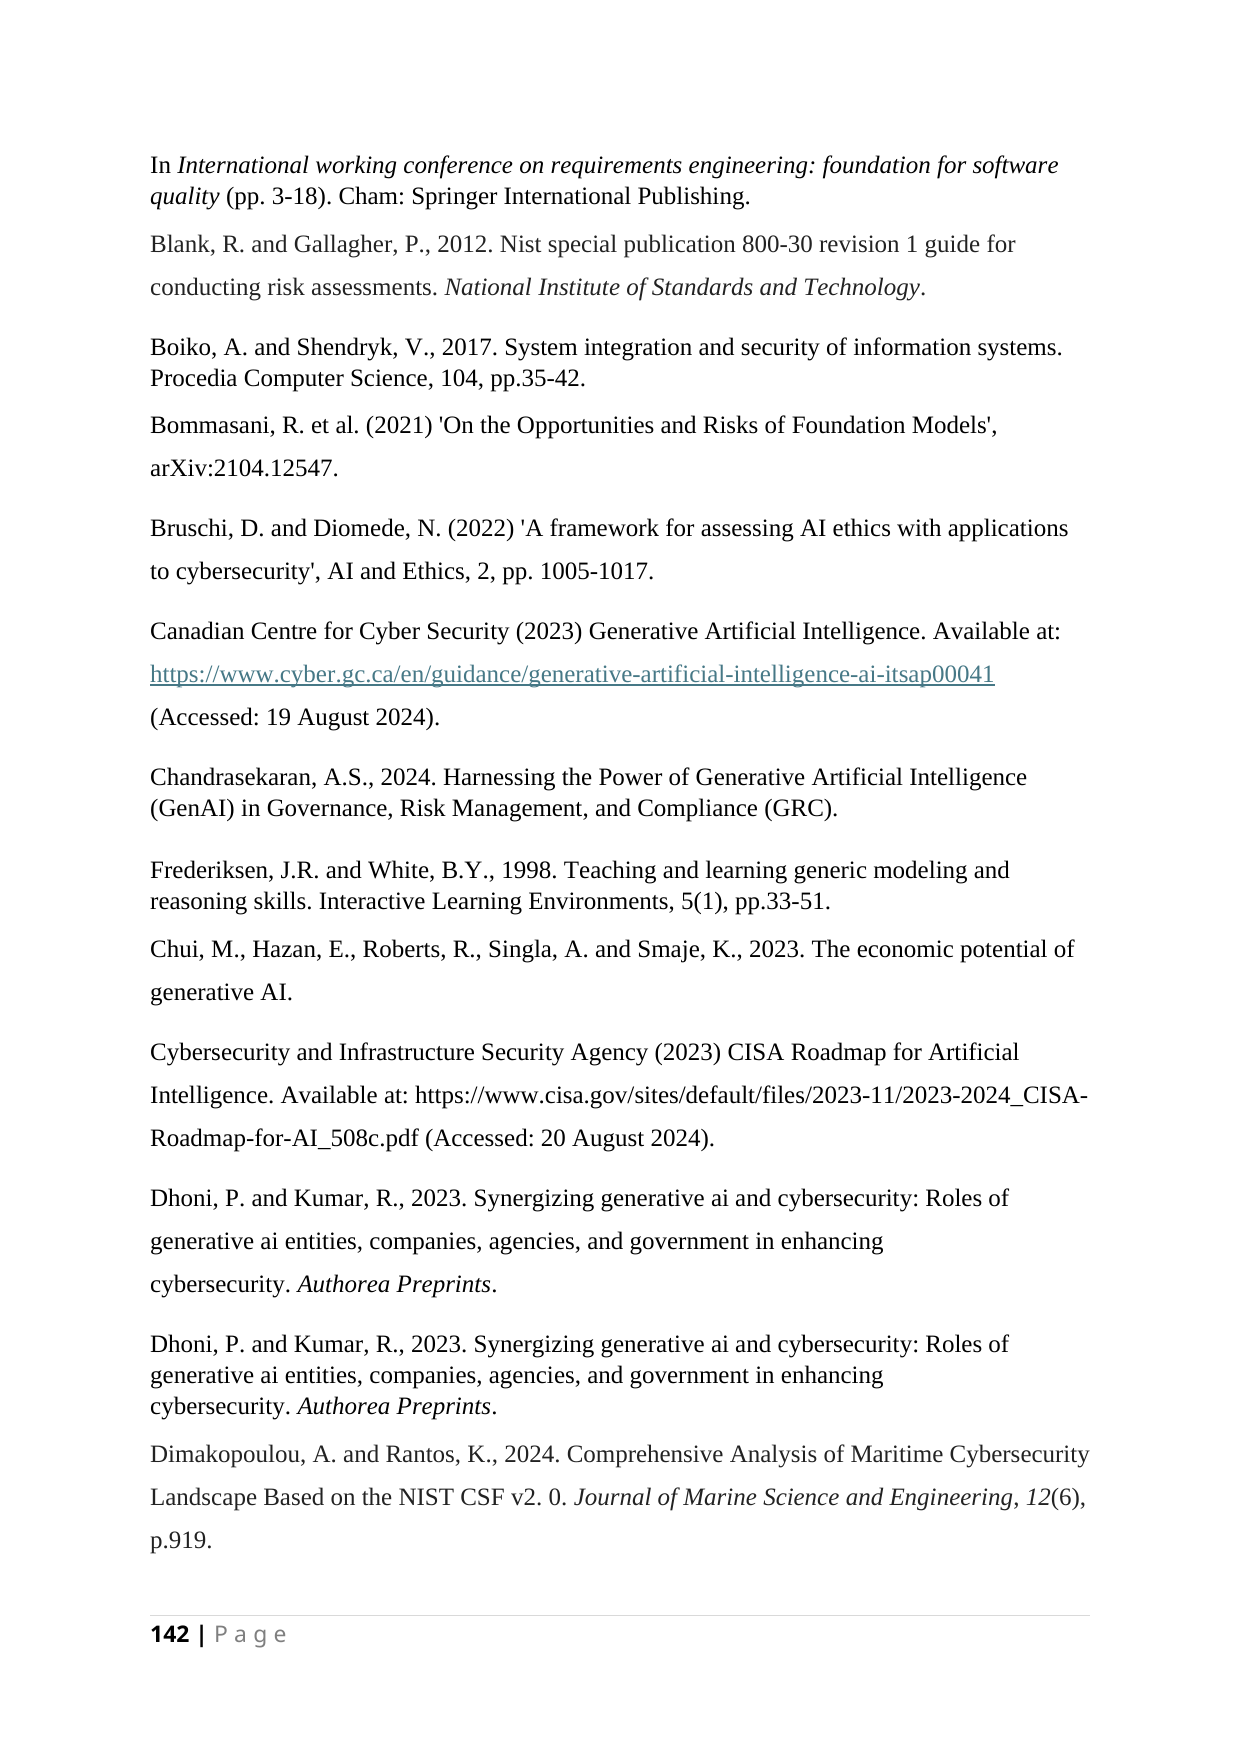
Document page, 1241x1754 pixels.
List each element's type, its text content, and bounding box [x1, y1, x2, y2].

text Dhoni, P. and Kumar, R., 2023. Synergizing generative ai and cybersecurity: Roles of generative ai entities, companies, agencies, and government in enhancing cybersecurity. Authorea Preprints. [150, 1183, 1090, 1298]
text Dhoni, P. and Kumar, R., 2023. Synergizing generative ai and cybersecurity: Roles of generative ai entities, companies, agencies, and government in enhancing cybersecurity. Authorea Preprints. [150, 1329, 1090, 1420]
text Canadian Centre for Cyber Security (2023) Generative Artificial Intelligence. Available at: https://www.cyber.gc.ca/en/guidance/generative-artificial-intelligence-ai-itsap00041 (Accessed: 19 August 2024). [150, 616, 1090, 731]
text Chandrasekaran, A.S., 2024. Harnessing the Power of Generative Artificial Intelligence (GenAI) in Governance, Risk Management, and Compliance (GRC). Frederiksen, J.R. and White, B.Y., 1998. Teaching and learning generic modeling and reasoning skills. Interactive Learning Environments, 5(1), pp.33-51. [150, 762, 1090, 915]
text Bruschi, D. and Diomede, N. (2022) 'A framework for assessing AI ethics with applications to cybersecurity', AI and Ethics, 2, pp. 1005-1017. [150, 513, 1090, 585]
text Chui, M., Hazan, E., Roberts, R., Singla, A. and Smaje, K., 2023. The economic potential of generative AI. [150, 934, 1090, 1006]
text Bommasani, R. et al. (2021) 'On the Opportunities and Risks of Foundation Models', arXiv:2104.12547. [150, 410, 1090, 482]
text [150, 150, 1090, 210]
text Blank, R. and Gallagher, P., 2012. Nist special publication 800-30 revision 1 guide for conducting risk assessments. National Institute of Standards and Technology. [150, 229, 1090, 301]
text Cybersecurity and Infrastructure Security Agency (2023) CISA Roadmap for Artificial Intelligence. Available at: https://www.cisa.gov/sites/default/files/2023-11/2023-2024_CISA-Roadmap-for-AI_508c.pdf (Accessed: 20 August 2024). [150, 1037, 1090, 1152]
text Dimakopoulou, A. and Rantos, K., 2024. Comprehensive Analysis of Maritime Cybersecurity Landscape Based on the NIST CSF v2. 0. Journal of Marine Science and Engineering, 12(6), p.919. [150, 1439, 1090, 1554]
text Boiko, A. and Shendryk, V., 2017. System integration and security of information systems. Procedia Computer Science, 104, pp.35-42. [150, 332, 1090, 391]
